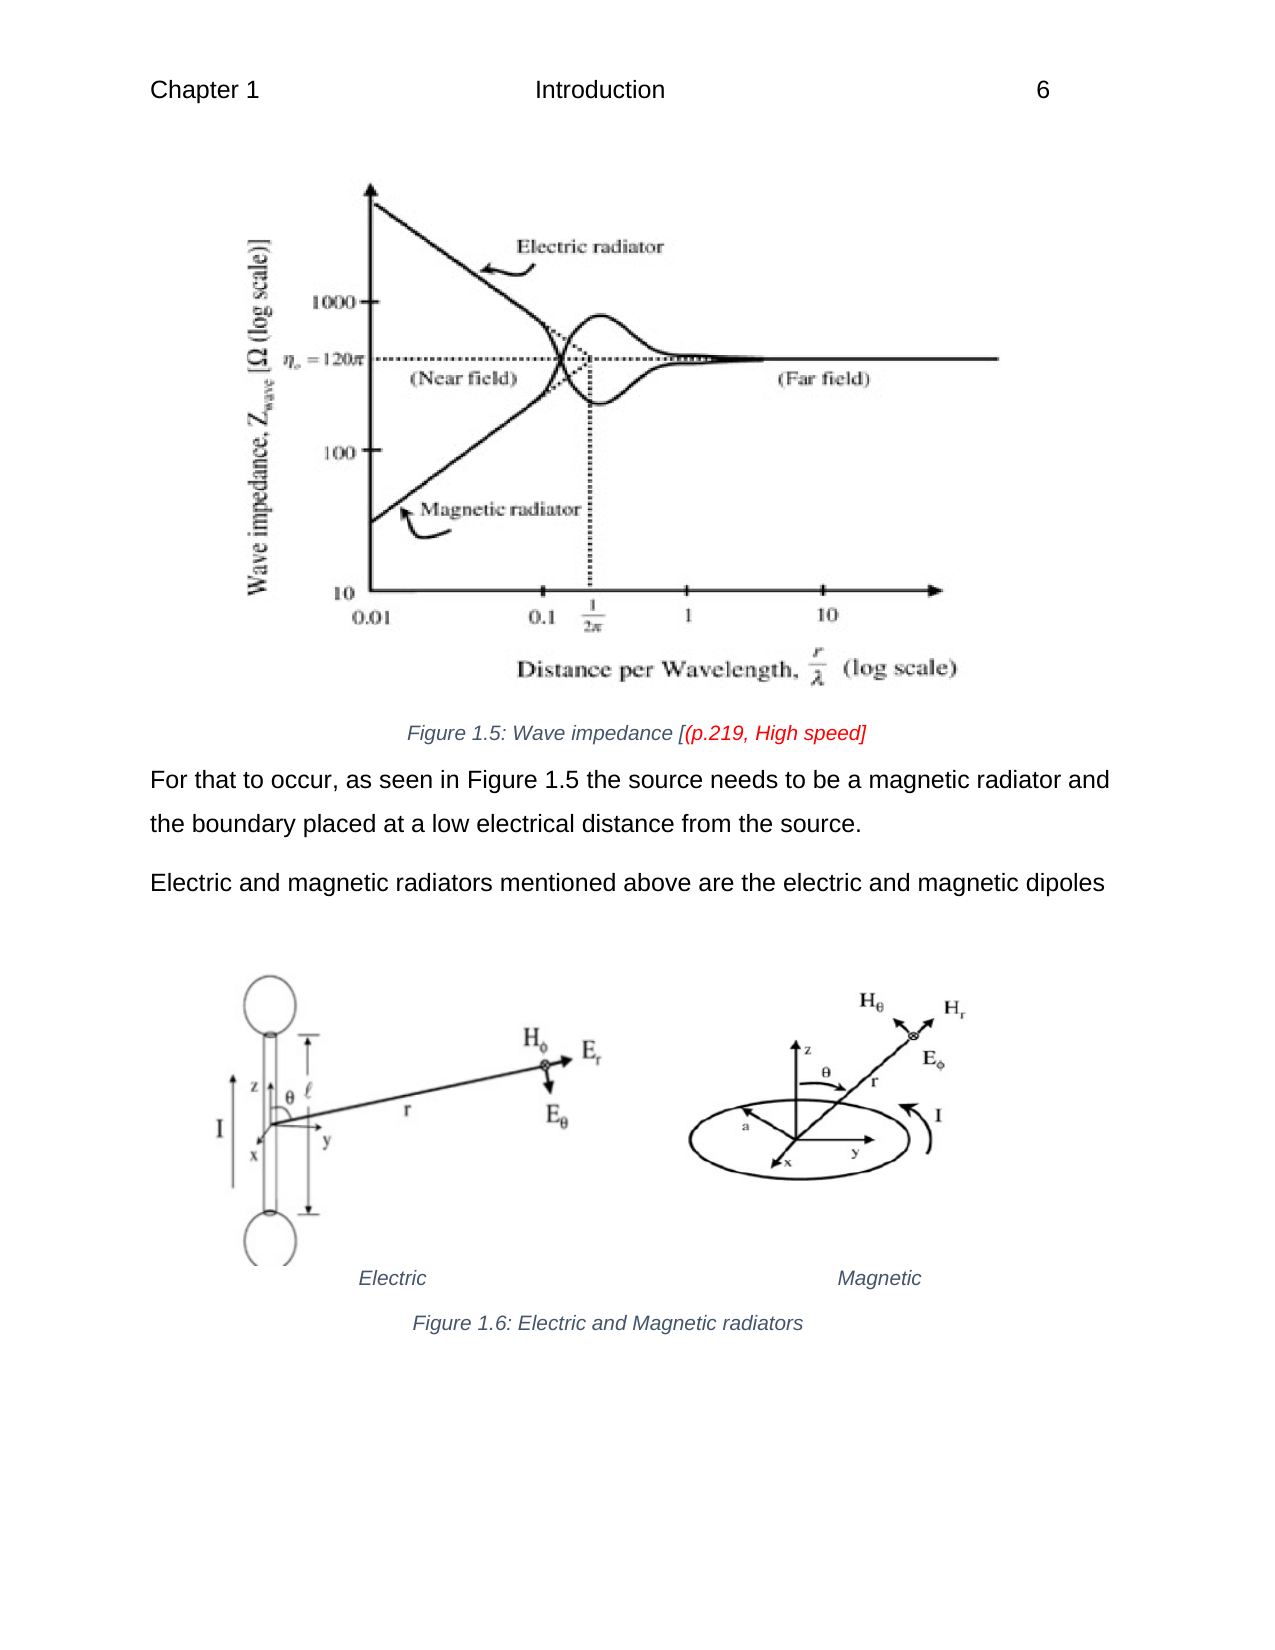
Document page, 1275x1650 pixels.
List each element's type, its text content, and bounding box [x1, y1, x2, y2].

text Figure ‎1.6: Electric and Magnetic radiators [150, 1310, 1125, 1334]
text For that to occur, as seen in Figure ‎1.5 the source needs to be a magnetic radiator and the boundary placed at a low electrical distance from the source. [150, 765, 1125, 837]
picture [647, 973, 973, 1182]
table_cell Magnetic [637, 1266, 1124, 1310]
picture [170, 955, 613, 1266]
text Electric and magnetic radiators mentioned above are the electric and magnetic dipoles [150, 868, 1125, 897]
table_cell Electric [150, 1266, 637, 1310]
table_header [150, 928, 637, 1266]
picture [187, 150, 1088, 690]
table_header [637, 928, 1124, 1266]
text Figure ‎1.5: Wave impedance [(p.219, High speed] [150, 721, 1125, 744]
